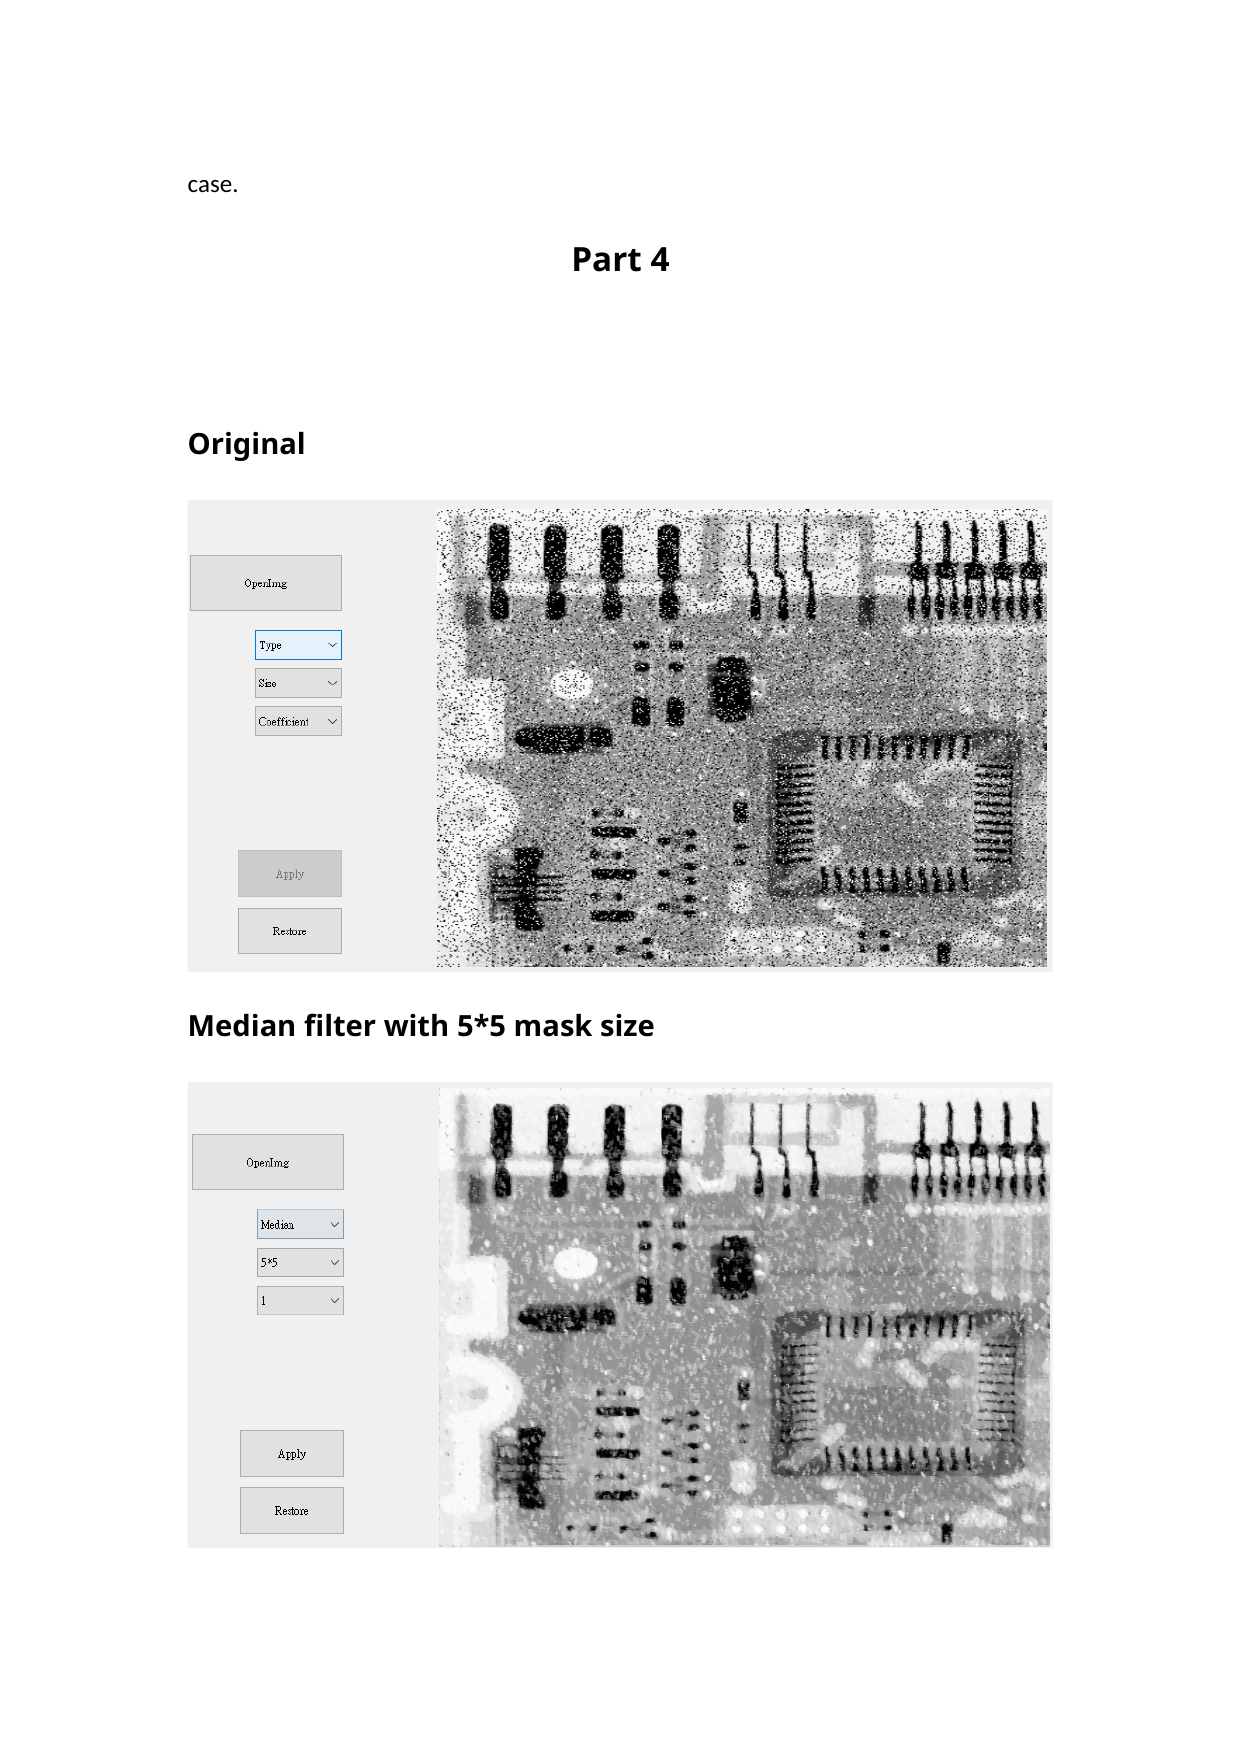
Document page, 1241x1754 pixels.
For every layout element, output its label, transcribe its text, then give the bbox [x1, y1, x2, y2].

picture [187, 1082, 1053, 1548]
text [187, 164, 1053, 202]
picture [187, 500, 1053, 972]
subtitle Original [187, 405, 1053, 480]
subtitle Median filter with 5*5 mask size [187, 988, 1053, 1063]
subtitle Part 4 [187, 221, 1053, 296]
